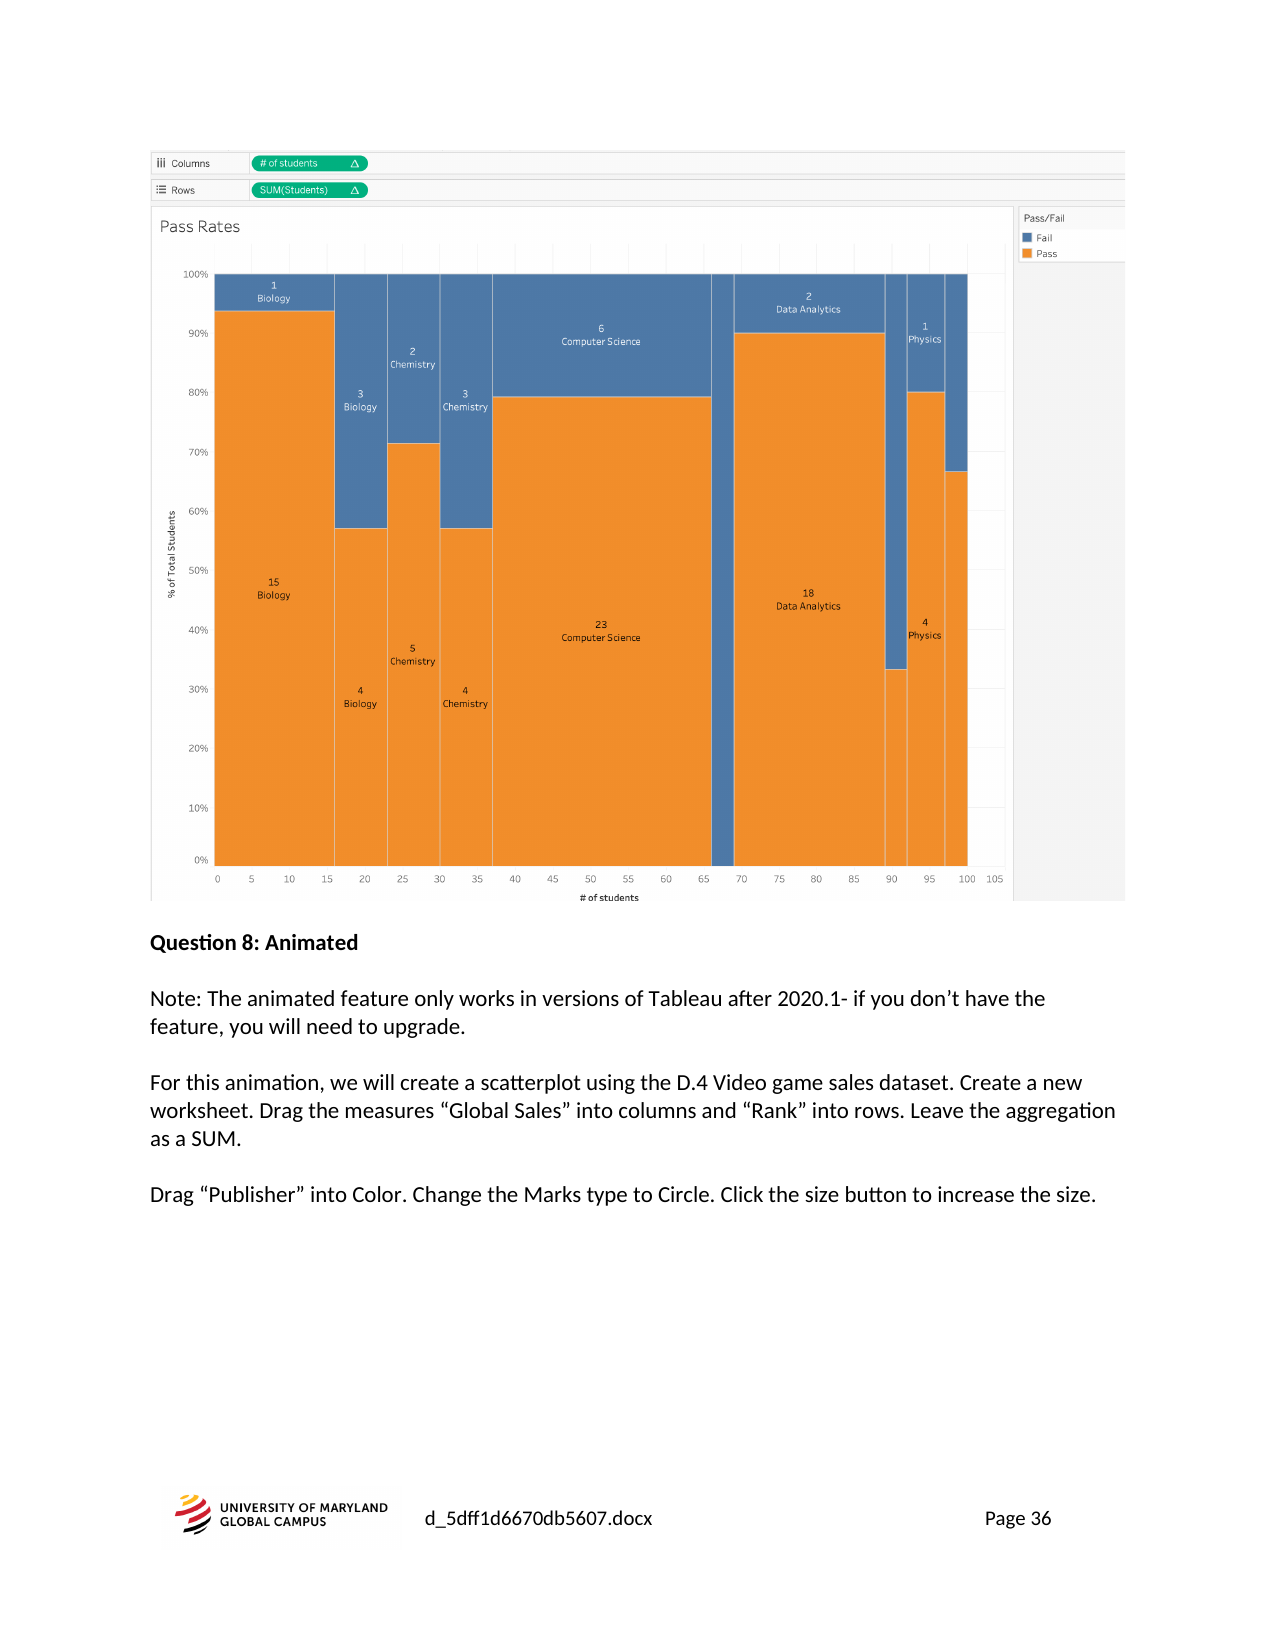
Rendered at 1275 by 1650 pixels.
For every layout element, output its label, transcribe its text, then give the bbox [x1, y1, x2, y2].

picture [150, 150, 1125, 901]
picture [161, 1486, 402, 1550]
text Question 8: Animated [150, 928, 1125, 956]
text For this animation, we will create a scatterplot using the D.4 Video game sales dataset. Create a new worksheet. Drag the measures “Global Sales” into columns and “Rank” into rows. Leave the aggregation as a SUM. [150, 1068, 1125, 1152]
text Note: The animated feature only works in versions of Tableau after 2020.1- if you don’t have the feature, you will need to upgrade. [150, 984, 1125, 1040]
text Drag “Publisher” into Color. Change the Marks type to Circle. Click the size button to increase the size. [150, 1181, 1125, 1208]
